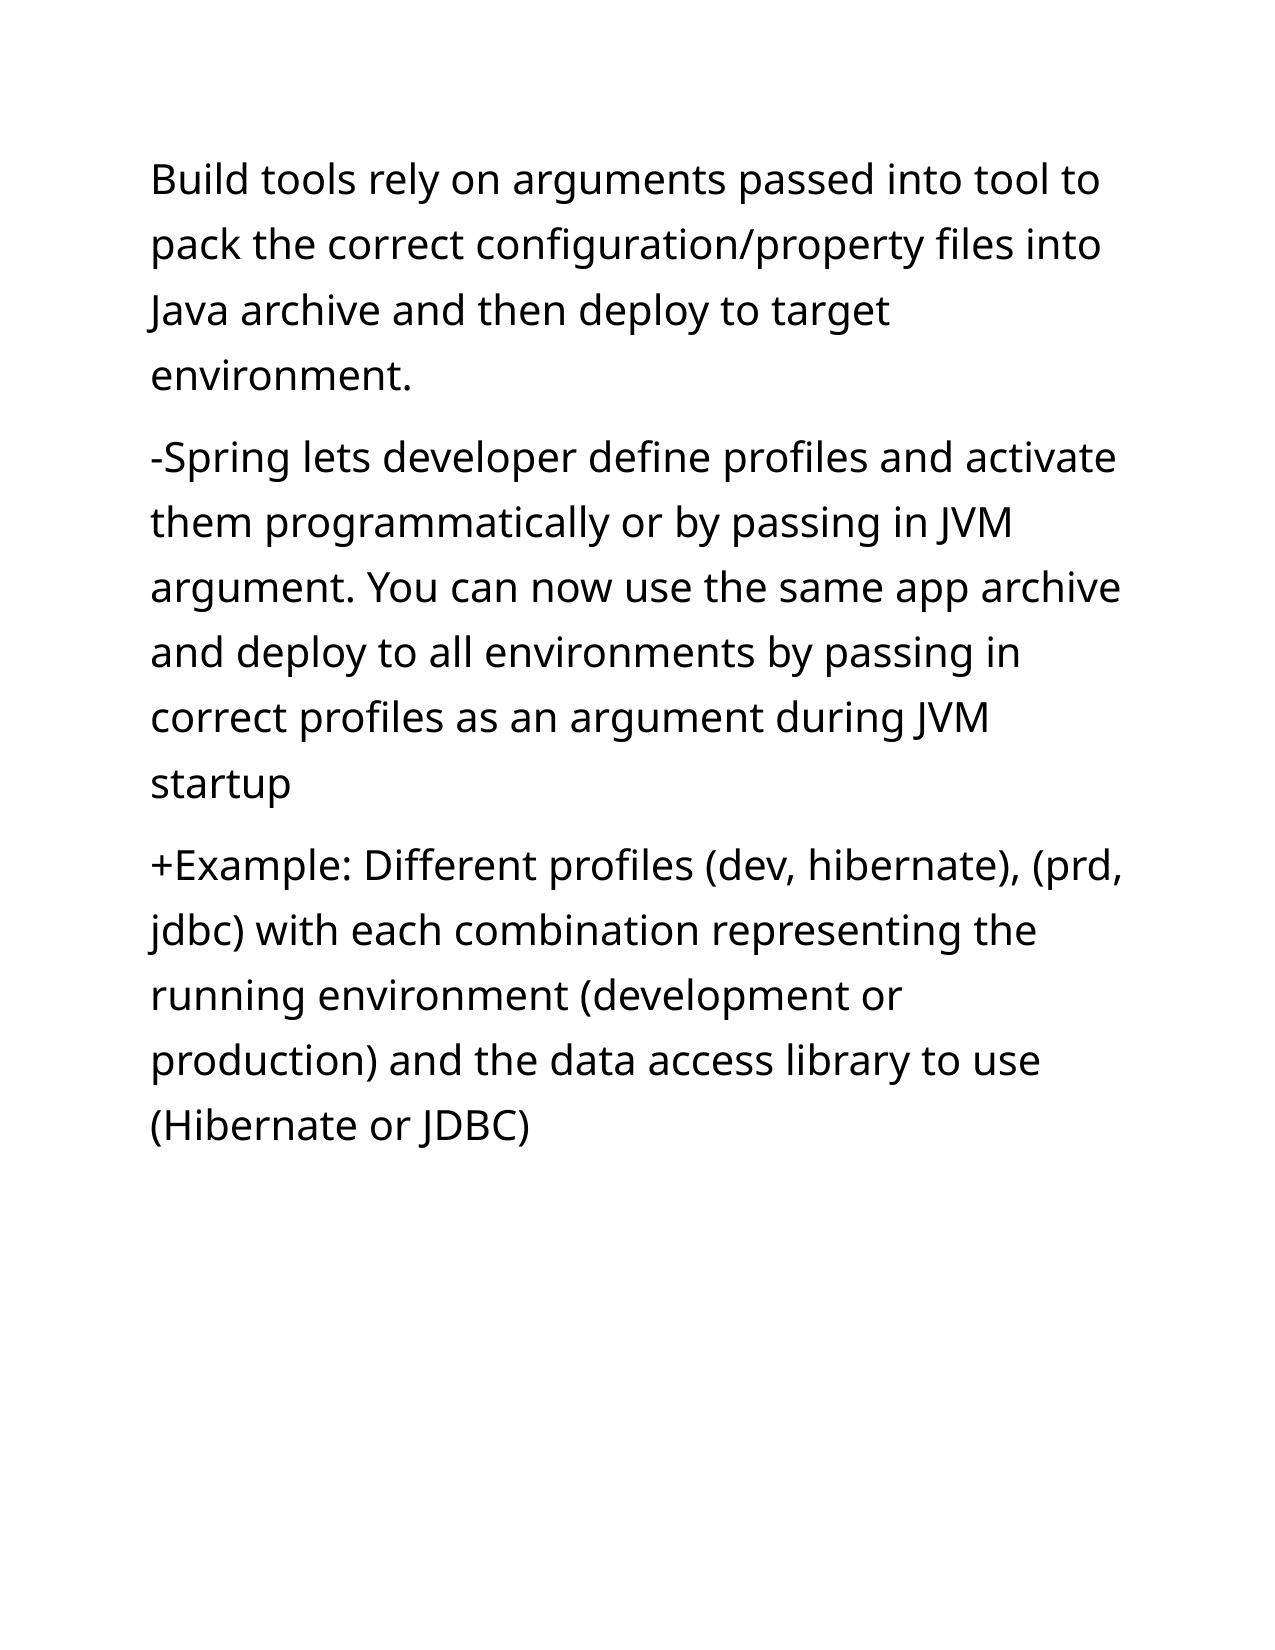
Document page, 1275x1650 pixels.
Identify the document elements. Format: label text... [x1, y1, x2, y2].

text +Example: Different profiles (dev, hibernate), (prd, jdbc) with each combination representing the running environment (development or production) and the data access library to use (Hibernate or JDBC) [150, 835, 1125, 1153]
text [150, 150, 1125, 402]
text -Spring lets developer define profiles and activate them programmatically or by passing in JVM argument. You can now use the same app archive and deploy to all environments by passing in correct profiles as an argument during JVM startup [150, 427, 1125, 810]
